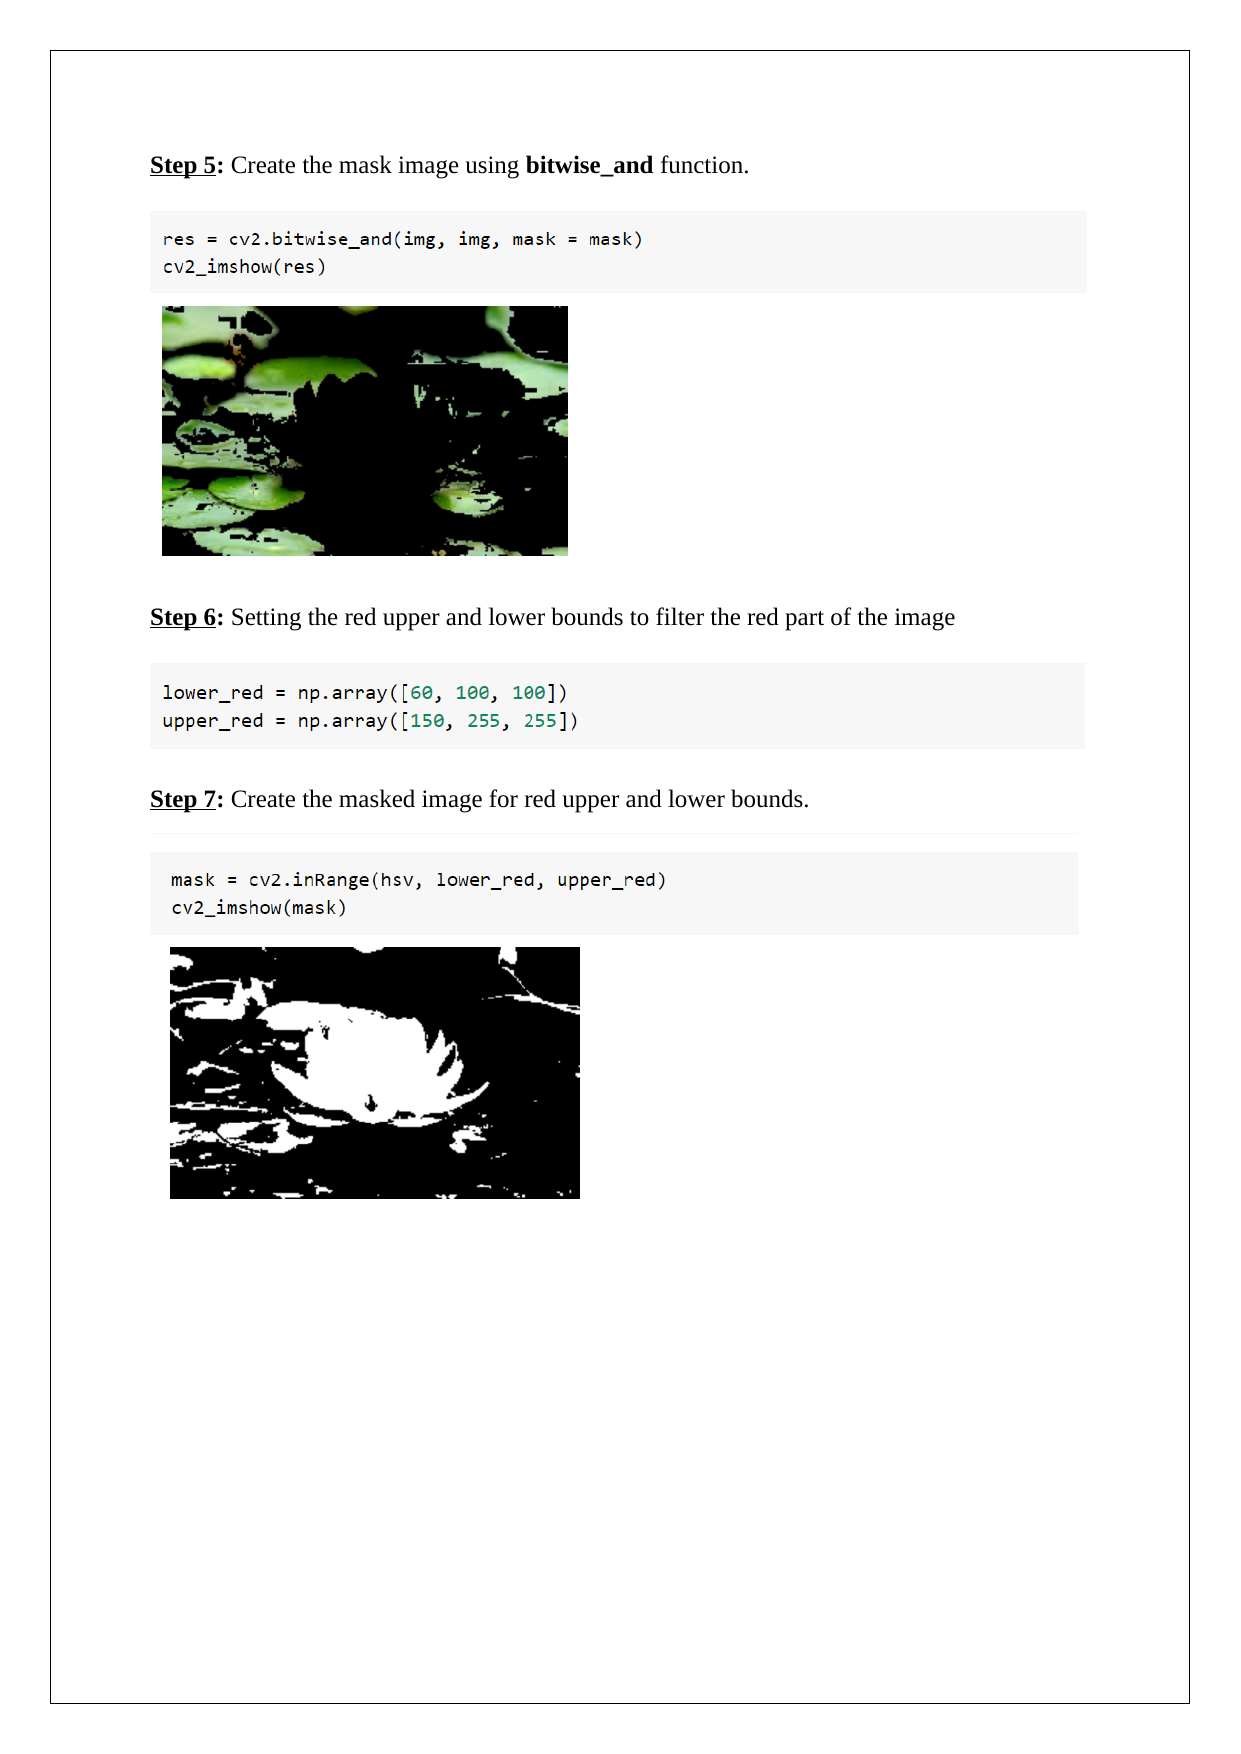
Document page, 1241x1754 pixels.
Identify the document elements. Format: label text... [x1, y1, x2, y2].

text Step 5: Create the mask image using bitwise_and function. [150, 150, 1090, 179]
text Step 6: Setting the red upper and lower bounds to filter the red part of the image [150, 602, 1090, 631]
picture [150, 833, 1079, 1226]
text Step 7: Create the masked image for red upper and lower bounds. [150, 784, 1090, 813]
picture [150, 651, 1085, 763]
picture [150, 199, 1088, 582]
